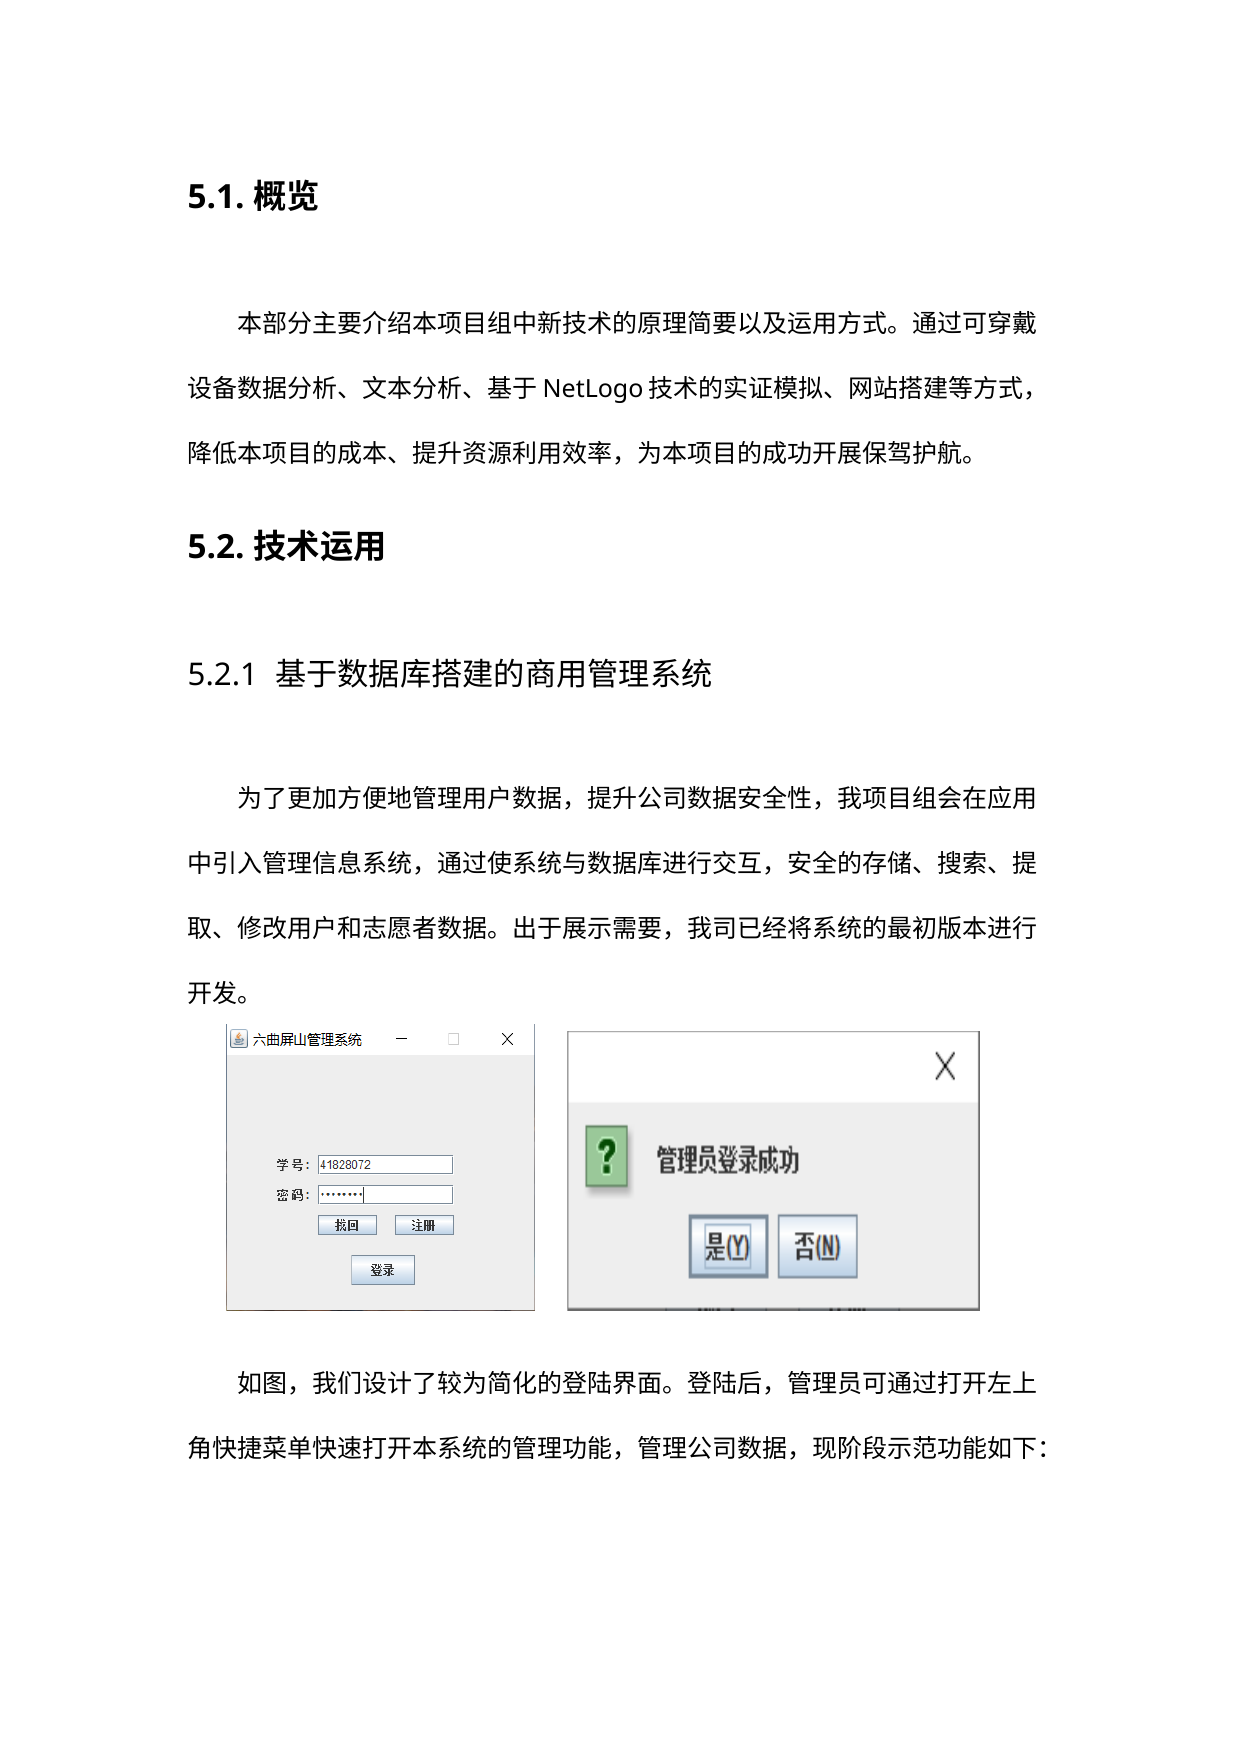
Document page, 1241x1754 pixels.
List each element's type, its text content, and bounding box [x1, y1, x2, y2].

subtitle 技术运用 [187, 511, 1053, 576]
text 为了更加方便地管理用户数据，提升公司数据安全性，我项目组会在应用中引入管理信息系统，通过使系统与数据库进行交互，安全的存储、搜索、提取、修改用户和志愿者数据。出于展示需要，我司已经将系统的最初版本进行开发。 [187, 764, 1053, 1024]
text 本部分主要介绍本项目组中新技术的原理简要以及运用方式。通过可穿戴设备数据分析、文本分析、基于NetLogo技术的实证模拟、网站搭建等方式，降低本项目的成本、提升资源利用效率，为本项目的成功开展保驾护航。 [187, 289, 1053, 484]
picture [567, 1031, 980, 1311]
text 如图，我们设计了较为简化的登陆界面。登陆后，管理员可通过打开左上角快捷菜单快速打开本系统的管理功能，管理公司数据，现阶段示范功能如下： [187, 1349, 1053, 1479]
subtitle 概览 [187, 162, 1053, 227]
subtitle 基于数据库搭建的商用管理系统 [187, 639, 1053, 704]
picture [226, 1024, 535, 1311]
